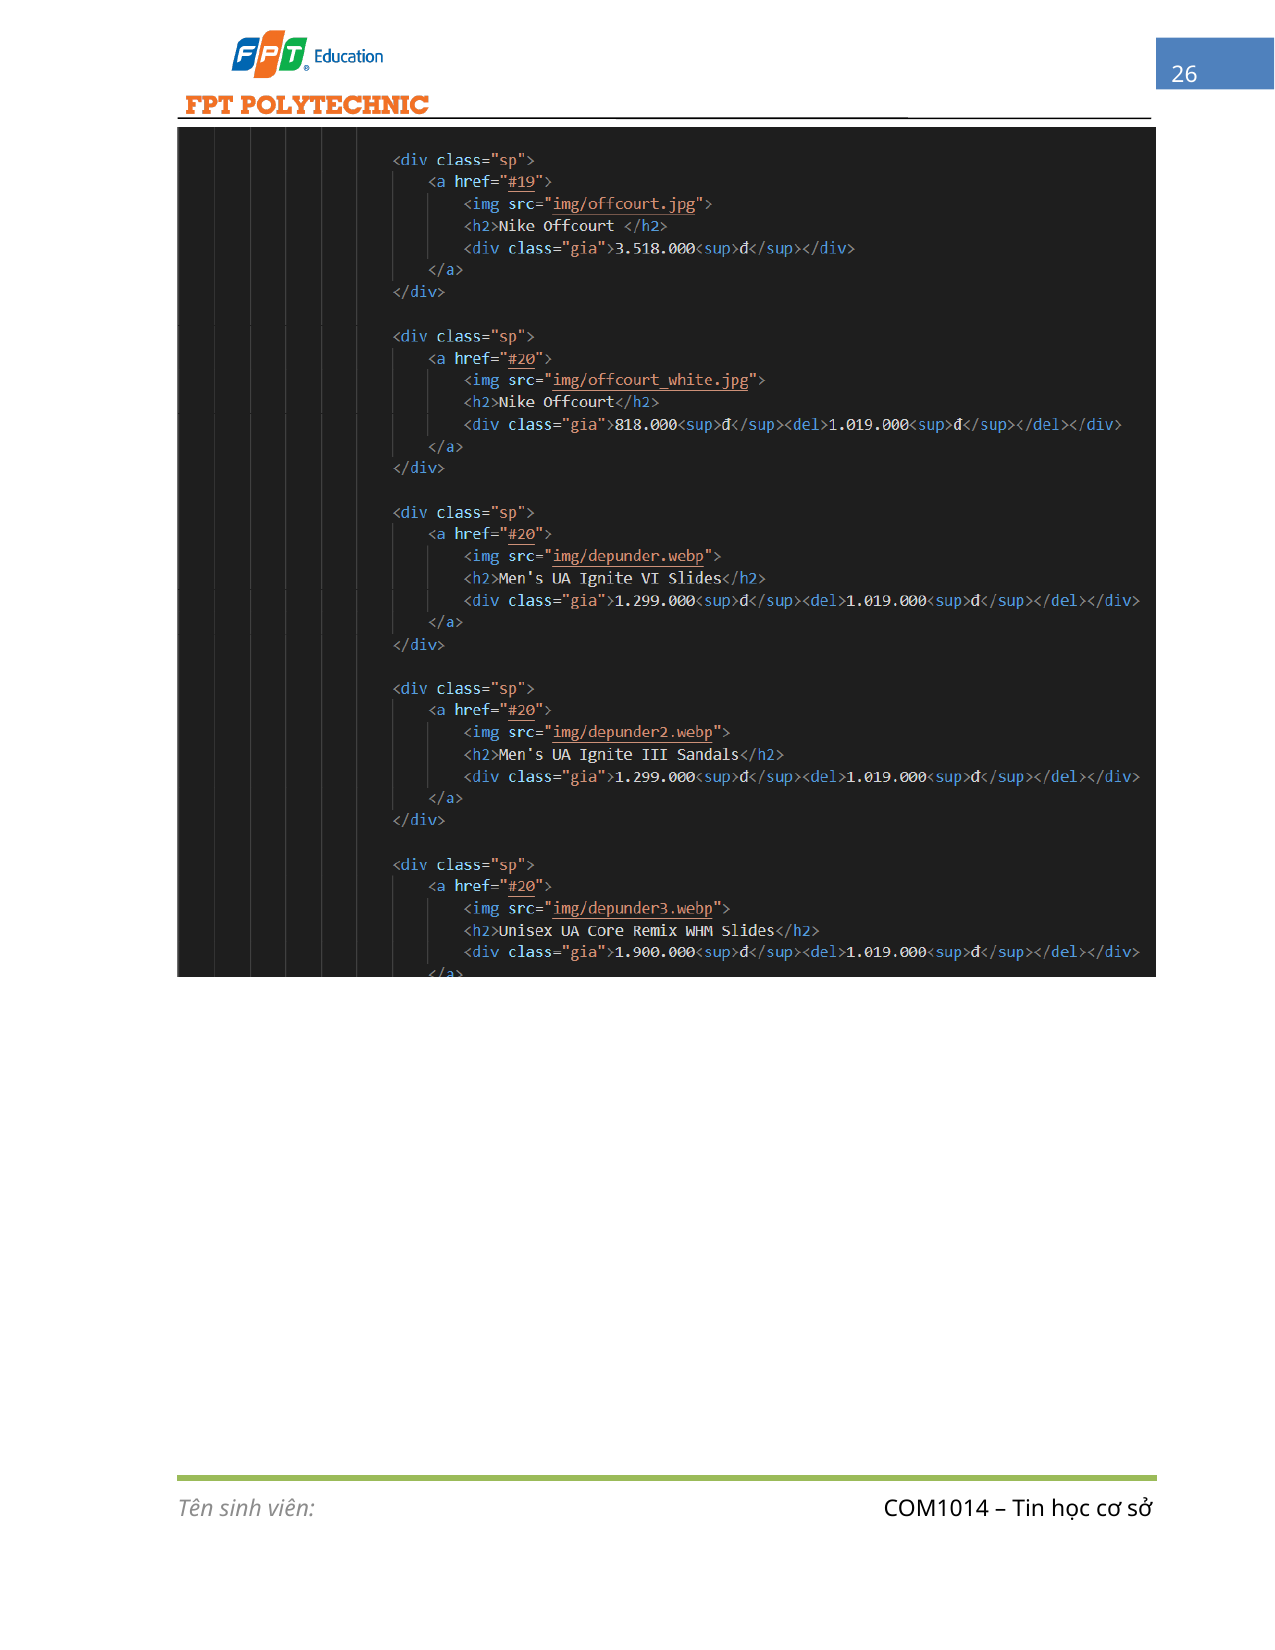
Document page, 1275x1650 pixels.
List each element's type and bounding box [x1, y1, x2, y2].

picture [177, 127, 1156, 977]
picture [177, 22, 437, 122]
